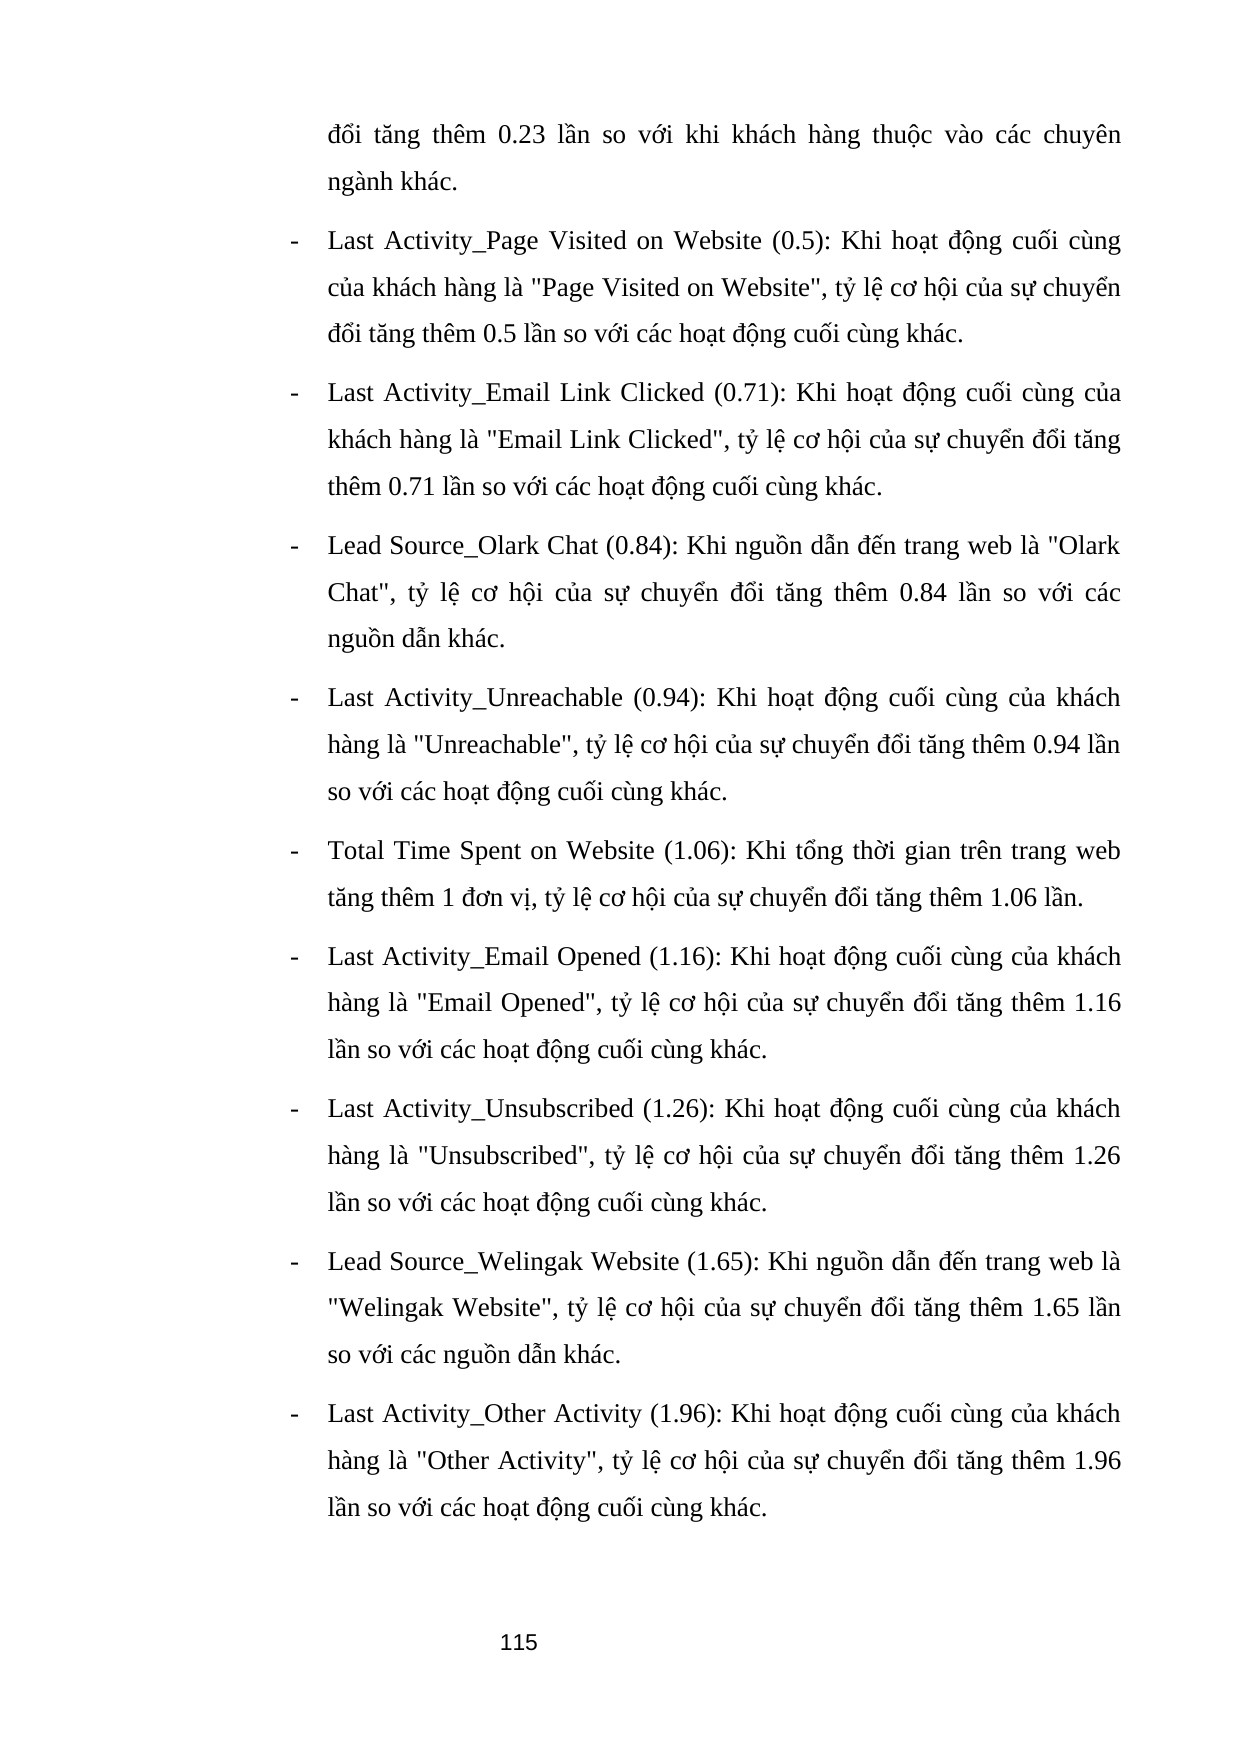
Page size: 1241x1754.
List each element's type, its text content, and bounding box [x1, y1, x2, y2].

list Lead Source_Olark Chat (0.84): Khi nguồn dẫn đến trang web là "Olark Chat", tỷ lệ cơ hội của sự chuyển đổi tăng thêm 0.84 lần so với các nguồn dẫn khác. [290, 529, 1122, 653]
list Last Activity_Unreachable (0.94): Khi hoạt động cuối cùng của khách hàng là "Unreachable", tỷ lệ cơ hội của sự chuyển đổi tăng thêm 0.94 lần so với các hoạt động cuối cùng khác. [290, 681, 1122, 806]
list Last Activity_Other Activity (1.96): Khi hoạt động cuối cùng của khách hàng là "Other Activity", tỷ lệ cơ hội của sự chuyển đổi tăng thêm 1.96 lần so với các hoạt động cuối cùng khác. [290, 1397, 1122, 1522]
list Last Activity_Email Link Clicked (0.71): Khi hoạt động cuối cùng của khách hàng là "Email Link Clicked", tỷ lệ cơ hội của sự chuyển đổi tăng thêm 0.71 lần so với các hoạt động cuối cùng khác. [290, 376, 1122, 501]
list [290, 118, 1122, 196]
list Total Time Spent on Website (1.06): Khi tổng thời gian trên trang web tăng thêm 1 đơn vị, tỷ lệ cơ hội của sự chuyển đổi tăng thêm 1.06 lần. [290, 834, 1122, 912]
list Last Activity_Page Visited on Website (0.5): Khi hoạt động cuối cùng của khách hàng là "Page Visited on Website", tỷ lệ cơ hội của sự chuyển đổi tăng thêm 0.5 lần so với các hoạt động cuối cùng khác. [290, 224, 1122, 348]
list Last Activity_Unsubscribed (1.26): Khi hoạt động cuối cùng của khách hàng là "Unsubscribed", tỷ lệ cơ hội của sự chuyển đổi tăng thêm 1.26 lần so với các hoạt động cuối cùng khác. [290, 1092, 1122, 1217]
list Last Activity_Email Opened (1.16): Khi hoạt động cuối cùng của khách hàng là "Email Opened", tỷ lệ cơ hội của sự chuyển đổi tăng thêm 1.16 lần so với các hoạt động cuối cùng khác. [290, 940, 1122, 1064]
list Lead Source_Welingak Website (1.65): Khi nguồn dẫn đến trang web là "Welingak Website", tỷ lệ cơ hội của sự chuyển đổi tăng thêm 1.65 lần so với các nguồn dẫn khác. [290, 1245, 1122, 1369]
